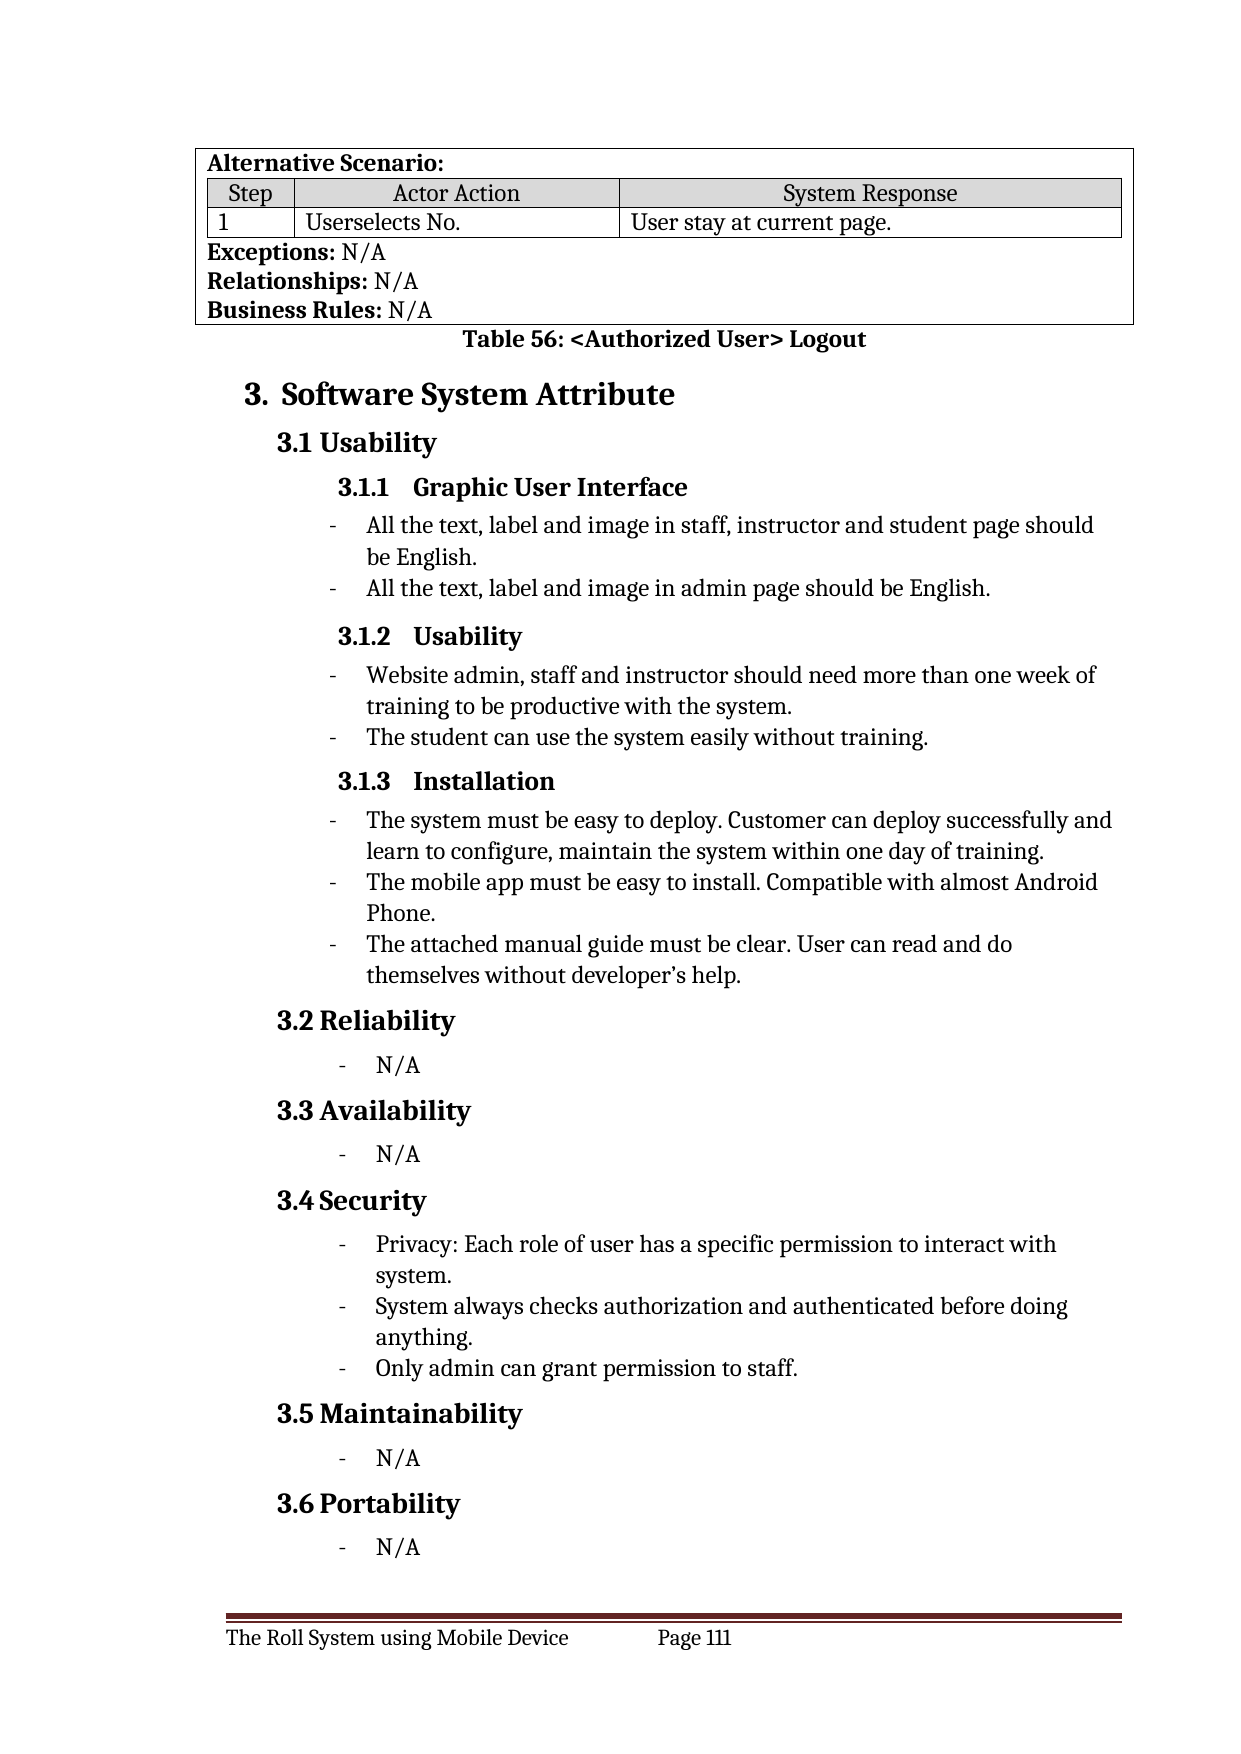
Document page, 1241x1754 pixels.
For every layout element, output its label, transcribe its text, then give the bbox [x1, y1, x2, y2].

subtitle Security [277, 1184, 1122, 1217]
subtitle Availability [277, 1094, 1122, 1128]
subtitle Reliability [277, 1004, 1122, 1038]
text Table 56: <Authorized User> Logout [207, 325, 1122, 354]
list N/A [338, 1443, 1122, 1472]
list N/A [338, 1051, 1122, 1079]
list Only admin can grant permission to staff. [338, 1354, 1122, 1383]
list Privacy: Each role of user has a specific permission to interact with system. [338, 1230, 1122, 1289]
subtitle Graphic User Interface [338, 472, 1122, 503]
list The student can use the system easily without training. [329, 723, 1122, 751]
list All the text, label and image in admin page should be English. [329, 573, 1122, 602]
list System always checks authorization and authenticated before doing anything. [338, 1292, 1122, 1352]
list Website admin, staff and instructor should need more than one week of training to be productive with the system. [329, 661, 1122, 720]
list All the text, label and image in staff, instructor and student page should be English. [329, 511, 1122, 571]
list N/A [338, 1533, 1122, 1562]
list The attached manual guide must be clear. User can read and do themselves without developer’s help. [329, 930, 1122, 990]
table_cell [196, 149, 1133, 324]
list The mobile app must be easy to install. Compatible with almost Android Phone. [329, 868, 1122, 928]
subtitle Portability [277, 1487, 1122, 1521]
subtitle Usability [338, 621, 1122, 652]
subtitle Installation [338, 766, 1122, 797]
list The system must be easy to deploy. Customer can deploy successfully and learn to configure, maintain the system within one day of training. [329, 806, 1122, 866]
subtitle Software System Attribute [244, 375, 1122, 413]
subtitle Maintainability [277, 1397, 1122, 1431]
subtitle Usability [277, 426, 1122, 459]
list N/A [338, 1140, 1122, 1169]
